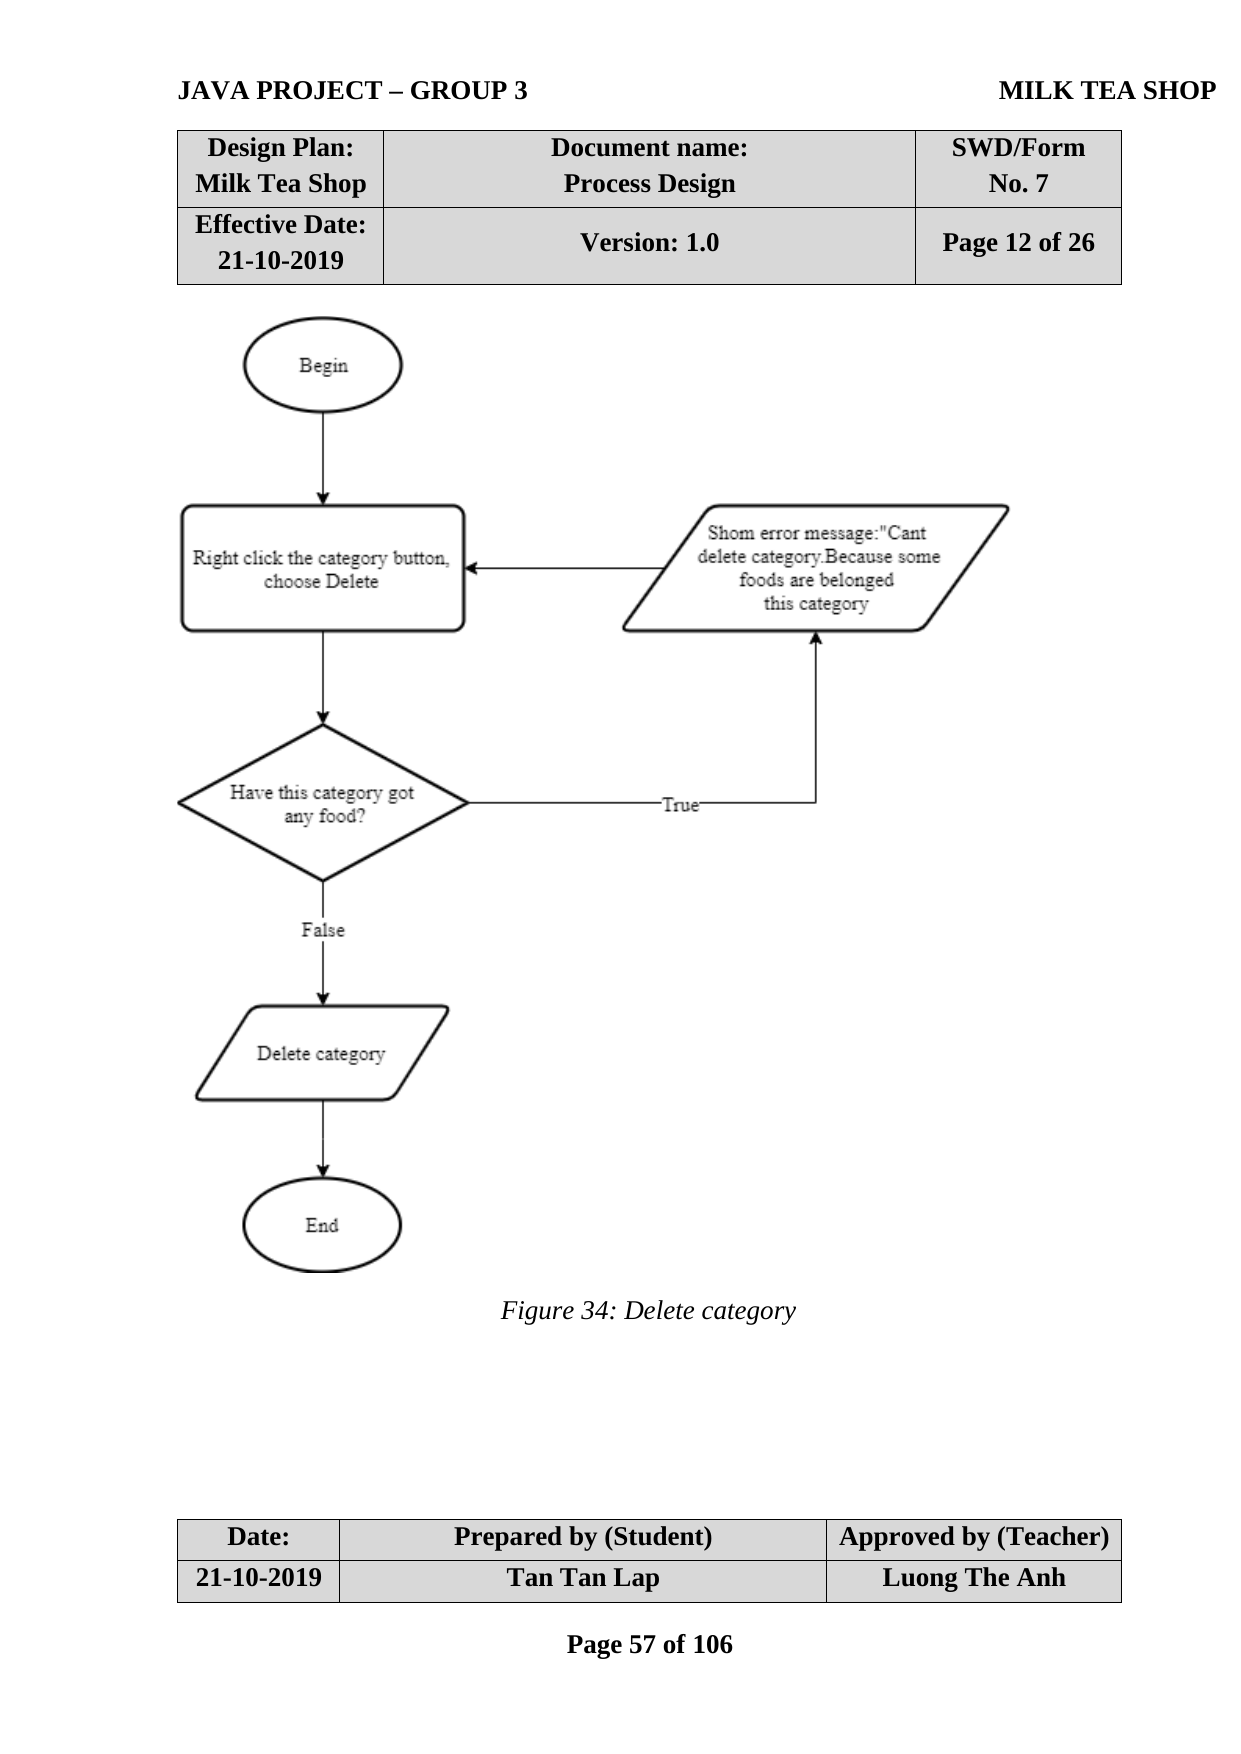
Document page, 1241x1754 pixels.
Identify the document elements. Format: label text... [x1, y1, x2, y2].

text Figure 34: Delete category [177, 1294, 1122, 1325]
picture [177, 316, 1014, 1273]
